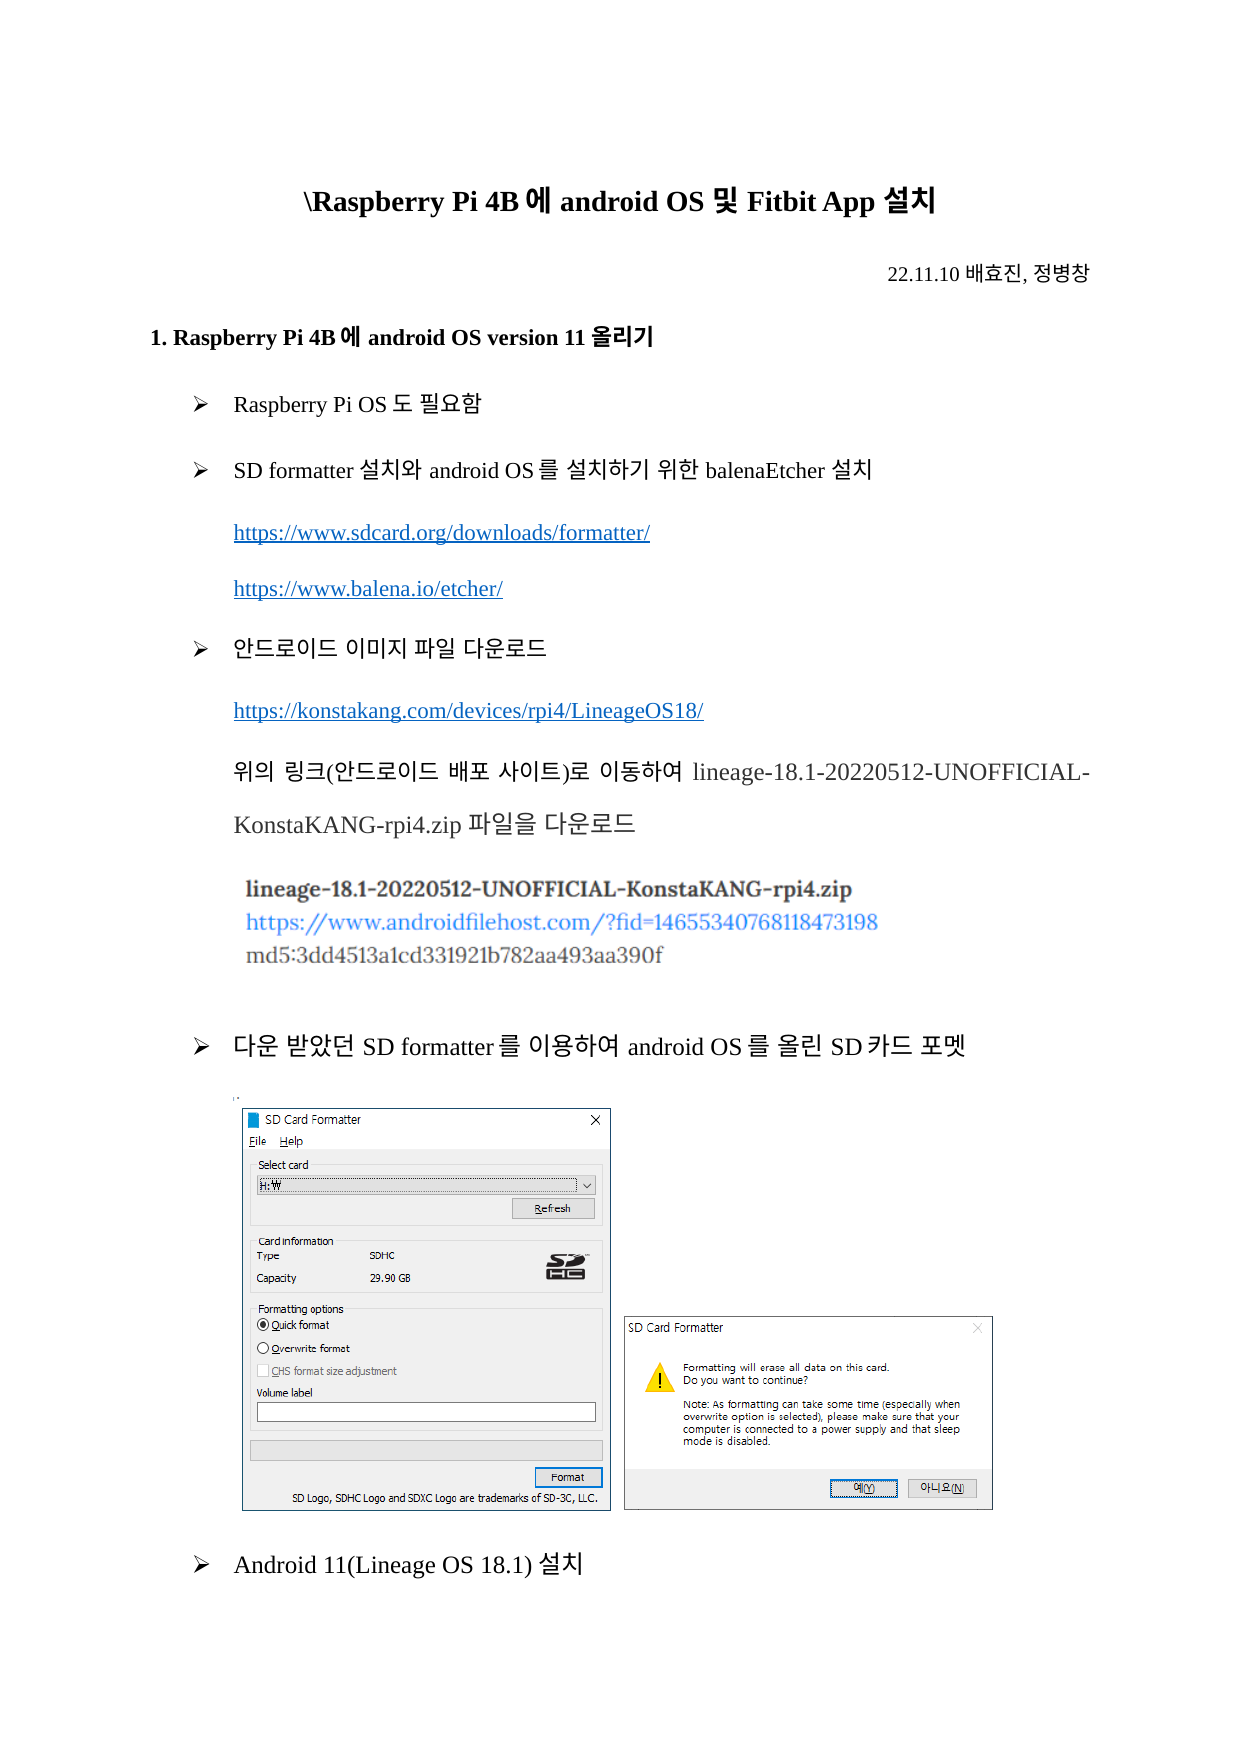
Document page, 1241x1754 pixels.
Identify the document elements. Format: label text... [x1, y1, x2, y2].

list https://konstakang.com/devices/rpi4/LineageOS18/ [233, 697, 1090, 724]
list Android 11(Lineage OS 18.1) 설치 [192, 1544, 1090, 1581]
list https://www.balena.io/etcher/ [233, 575, 1090, 601]
text 22.11.10 배효진, 정병창 [150, 257, 1090, 287]
list 위의 링크(안드로이드 배포 사이트)로 이동하여 lineage-18.1-20220512-UNOFFICIAL-KonstaKANG-rpi4.zip 파일을 다운로드 [233, 753, 1090, 841]
list 안드로이드 이미지 파일 다운로드 [192, 631, 1090, 664]
picture [233, 866, 918, 974]
text \Raspberry Pi 4B에 android OS 및 Fitbit App 설치 [150, 177, 1090, 219]
list Raspberry Pi OS도 필요함 [192, 386, 1090, 419]
picture [233, 1097, 997, 1514]
list SD formatter 설치와 android OS를 설치하기 위한 balenaEtcher 설치 [192, 452, 1090, 485]
text 1. Raspberry Pi 4B에 android OS version 11 올리기 [150, 319, 1090, 352]
list https://www.sdcard.org/downloads/formatter/ [233, 519, 1090, 545]
